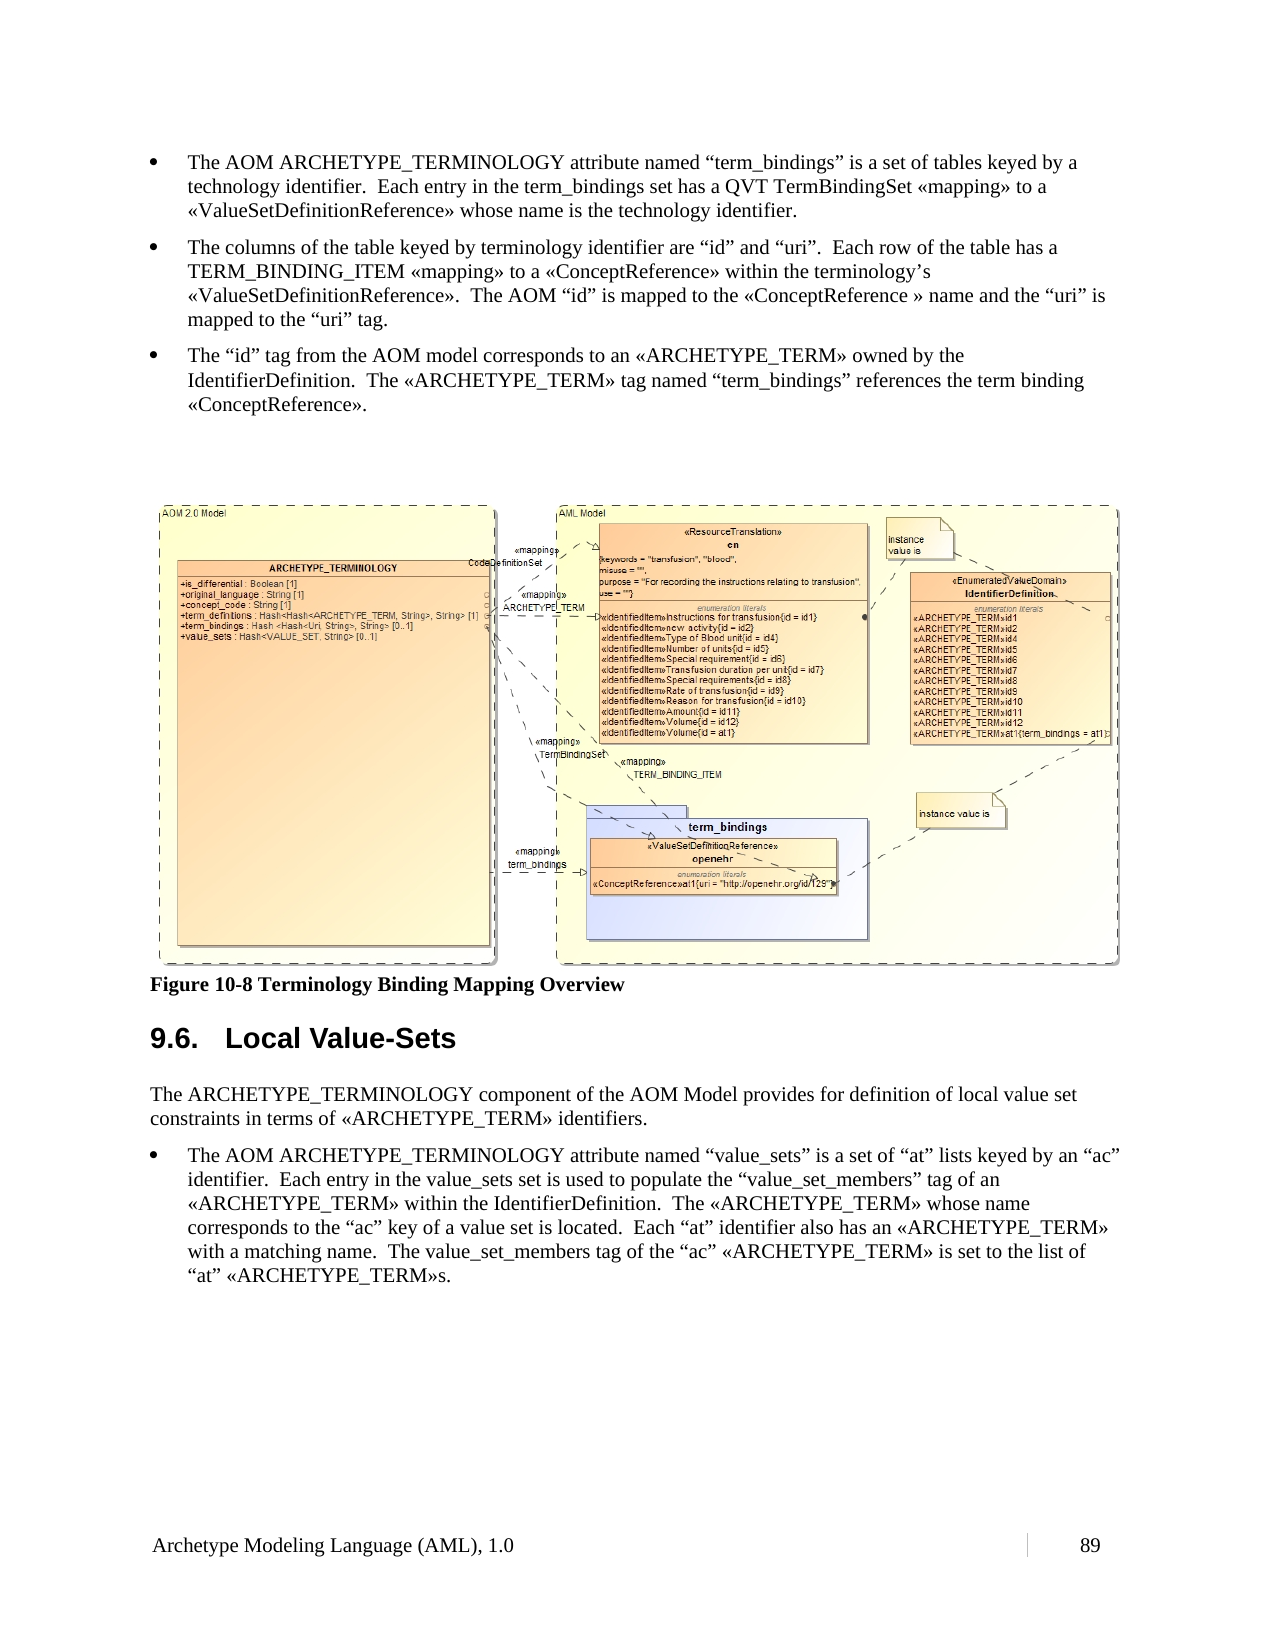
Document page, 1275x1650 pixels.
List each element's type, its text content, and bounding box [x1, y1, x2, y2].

text Figure 10-8 Terminology Binding Mapping Overview [150, 972, 1125, 996]
subtitle Local Value-Sets [150, 1021, 1125, 1055]
text The “id” tag from the AOM model corresponds to an «ARCHETYPE_TERM» owned by the IdentifierDefinition. The «ARCHETYPE_TERM» tag named “term_bindings” references the term binding «ConceptReference». [150, 343, 1125, 416]
picture [150, 497, 1125, 972]
text The columns of the table keyed by terminology identifier are “id” and “uri”. Each row of the table has a TERM_BINDING_ITEM «mapping» to a «ConceptReference» within the terminology’s «ValueSetDefinitionReference». The AOM “id” is mapped to the «ConceptReference » name and the “uri” is mapped to the “uri” tag. [150, 235, 1125, 331]
text The ARCHETYPE_TERMINOLOGY component of the AOM Model provides for definition of local value set constraints in terms of «ARCHETYPE_TERM» identifiers. [150, 1082, 1125, 1130]
text The AOM ARCHETYPE_TERMINOLOGY attribute named “term_bindings” is a set of tables keyed by a technology identifier. Each entry in the term_bindings set has a QVT TermBindingSet «mapping» to a «ValueSetDefinitionReference» whose name is the technology identifier. [150, 150, 1125, 222]
text The AOM ARCHETYPE_TERMINOLOGY attribute named “value_sets” is a set of “at” lists keyed by an “ac” identifier. Each entry in the value_sets set is used to populate the “value_set_members” tag of an «ARCHETYPE_TERM» within the IdentifierDefinition. The «ARCHETYPE_TERM» whose name corresponds to the “ac” key of a value set is located. Each “at” identifier also has an «ARCHETYPE_TERM» with a matching name. The value_set_members tag of the “ac” «ARCHETYPE_TERM» is set to the list of “at” «ARCHETYPE_TERM»s. [150, 1143, 1125, 1287]
